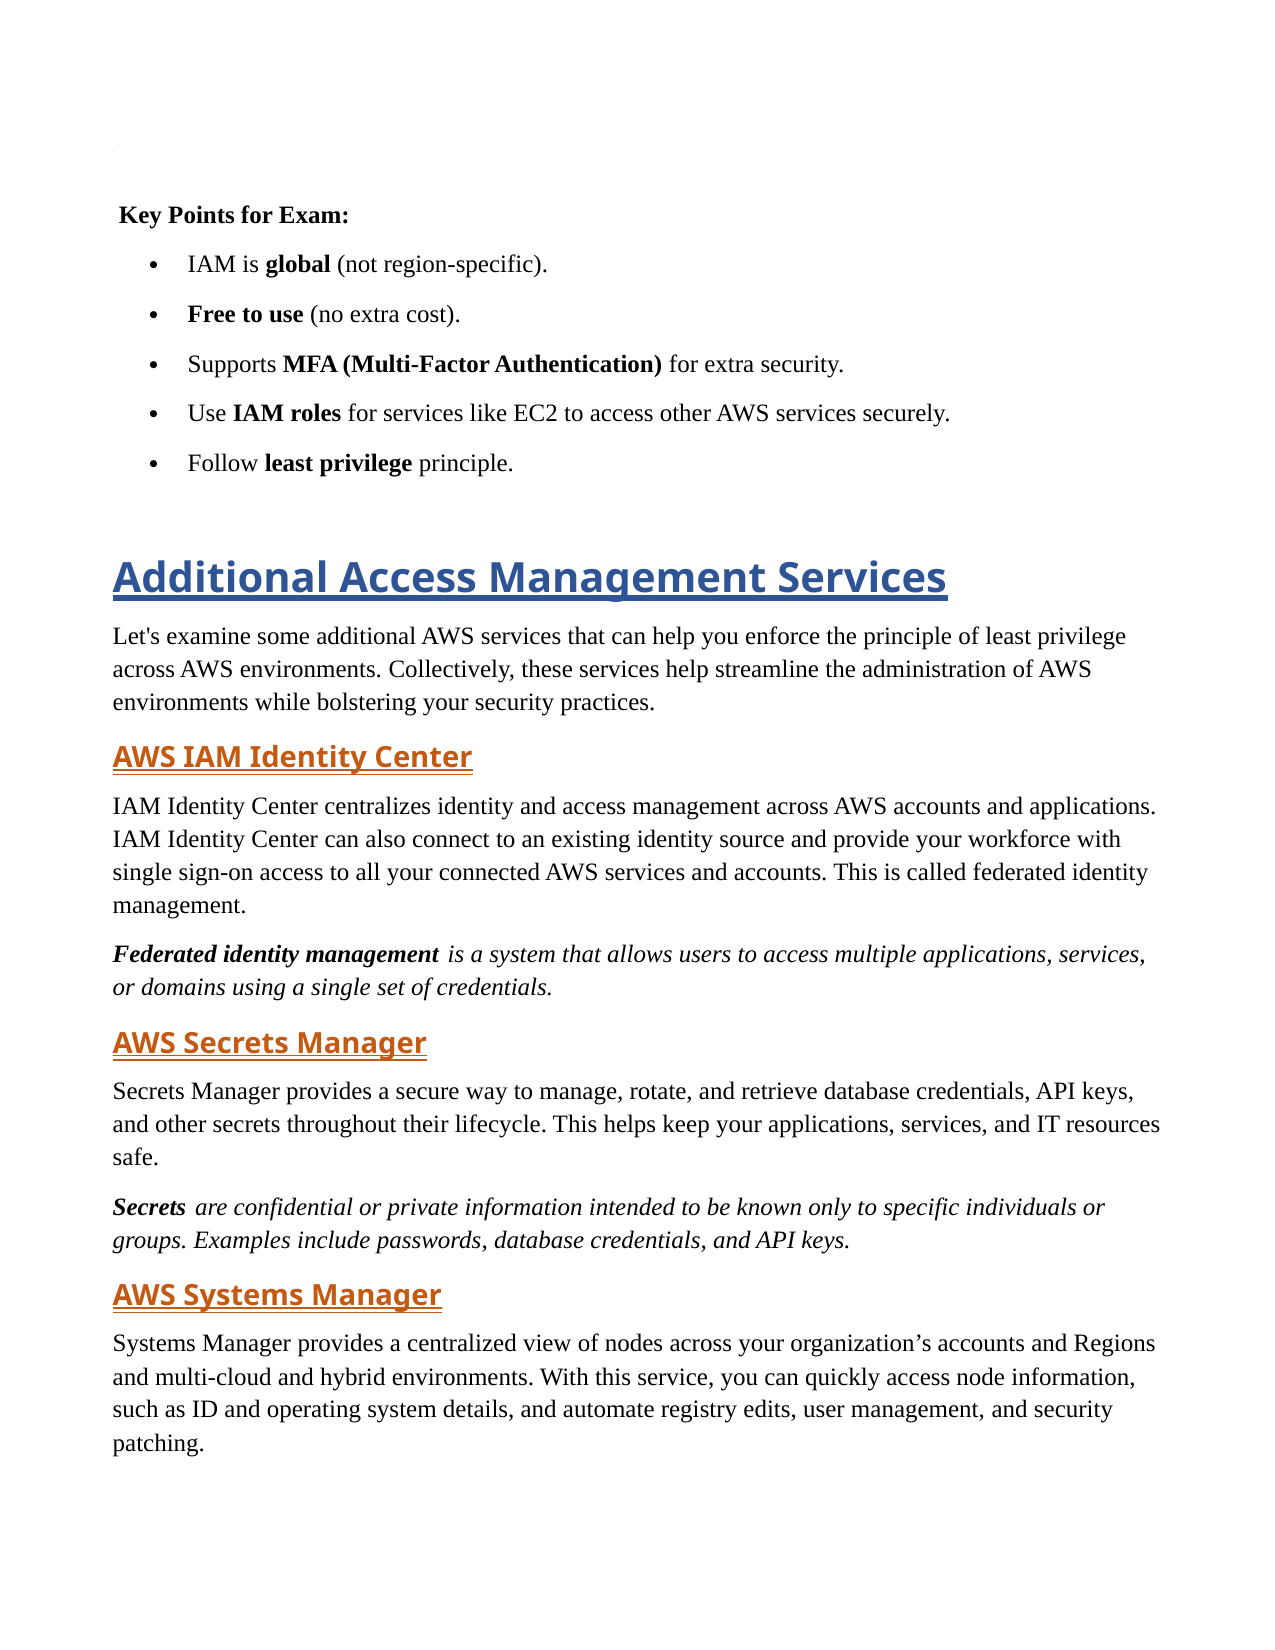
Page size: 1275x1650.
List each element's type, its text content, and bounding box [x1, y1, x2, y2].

list Follow least privilege principle. [150, 448, 1162, 477]
text Key Points for Exam: [112, 200, 1162, 228]
subtitle Additional Access Management Services [112, 547, 1162, 604]
text Systems Manager provides a centralized view of nodes across your organization’s accounts and Regions and multi-cloud and hybrid environments. With this service, you can quickly access node information, such as ID and operating system details, and automate registry edits, user management, and security patching. [112, 1328, 1162, 1456]
text Secrets are confidential or private information intended to be known only to specific individuals or groups. Examples include passwords, database credentials, and API keys. [112, 1192, 1162, 1254]
text Federated identity management is a system that allows users to access multiple applications, services, or domains using a single set of credentials. [112, 939, 1162, 1001]
subtitle AWS IAM Identity Center [112, 737, 1162, 776]
text Secrets Manager provides a secure way to manage, rotate, and retrieve database credentials, API keys, and other secrets throughout their lifecycle. This helps keep your applications, services, and IT resources safe. [112, 1076, 1162, 1171]
subtitle AWS Secrets Manager [112, 1022, 1162, 1062]
list Supports MFA (Multi-Factor Authentication) for extra security. [150, 349, 1162, 377]
text Let's examine some additional AWS services that can help you enforce the principle of least privilege across AWS environments. Collectively, these services help streamline the administration of AWS environments while bolstering your security practices. [112, 621, 1162, 716]
list Free to use (no extra cost). [150, 299, 1162, 328]
subtitle AWS Systems Manager [112, 1274, 1162, 1314]
text IAM Identity Center centralizes identity and access management across AWS accounts and applications. IAM Identity Center can also connect to an existing identity source and provide your workforce with single sign-on access to all your connected AWS services and accounts. This is called federated identity management. [112, 791, 1162, 918]
list Use IAM roles for services like EC2 to access other AWS services securely. [150, 398, 1162, 427]
list IAM is global (not region-specific). [150, 249, 1162, 278]
